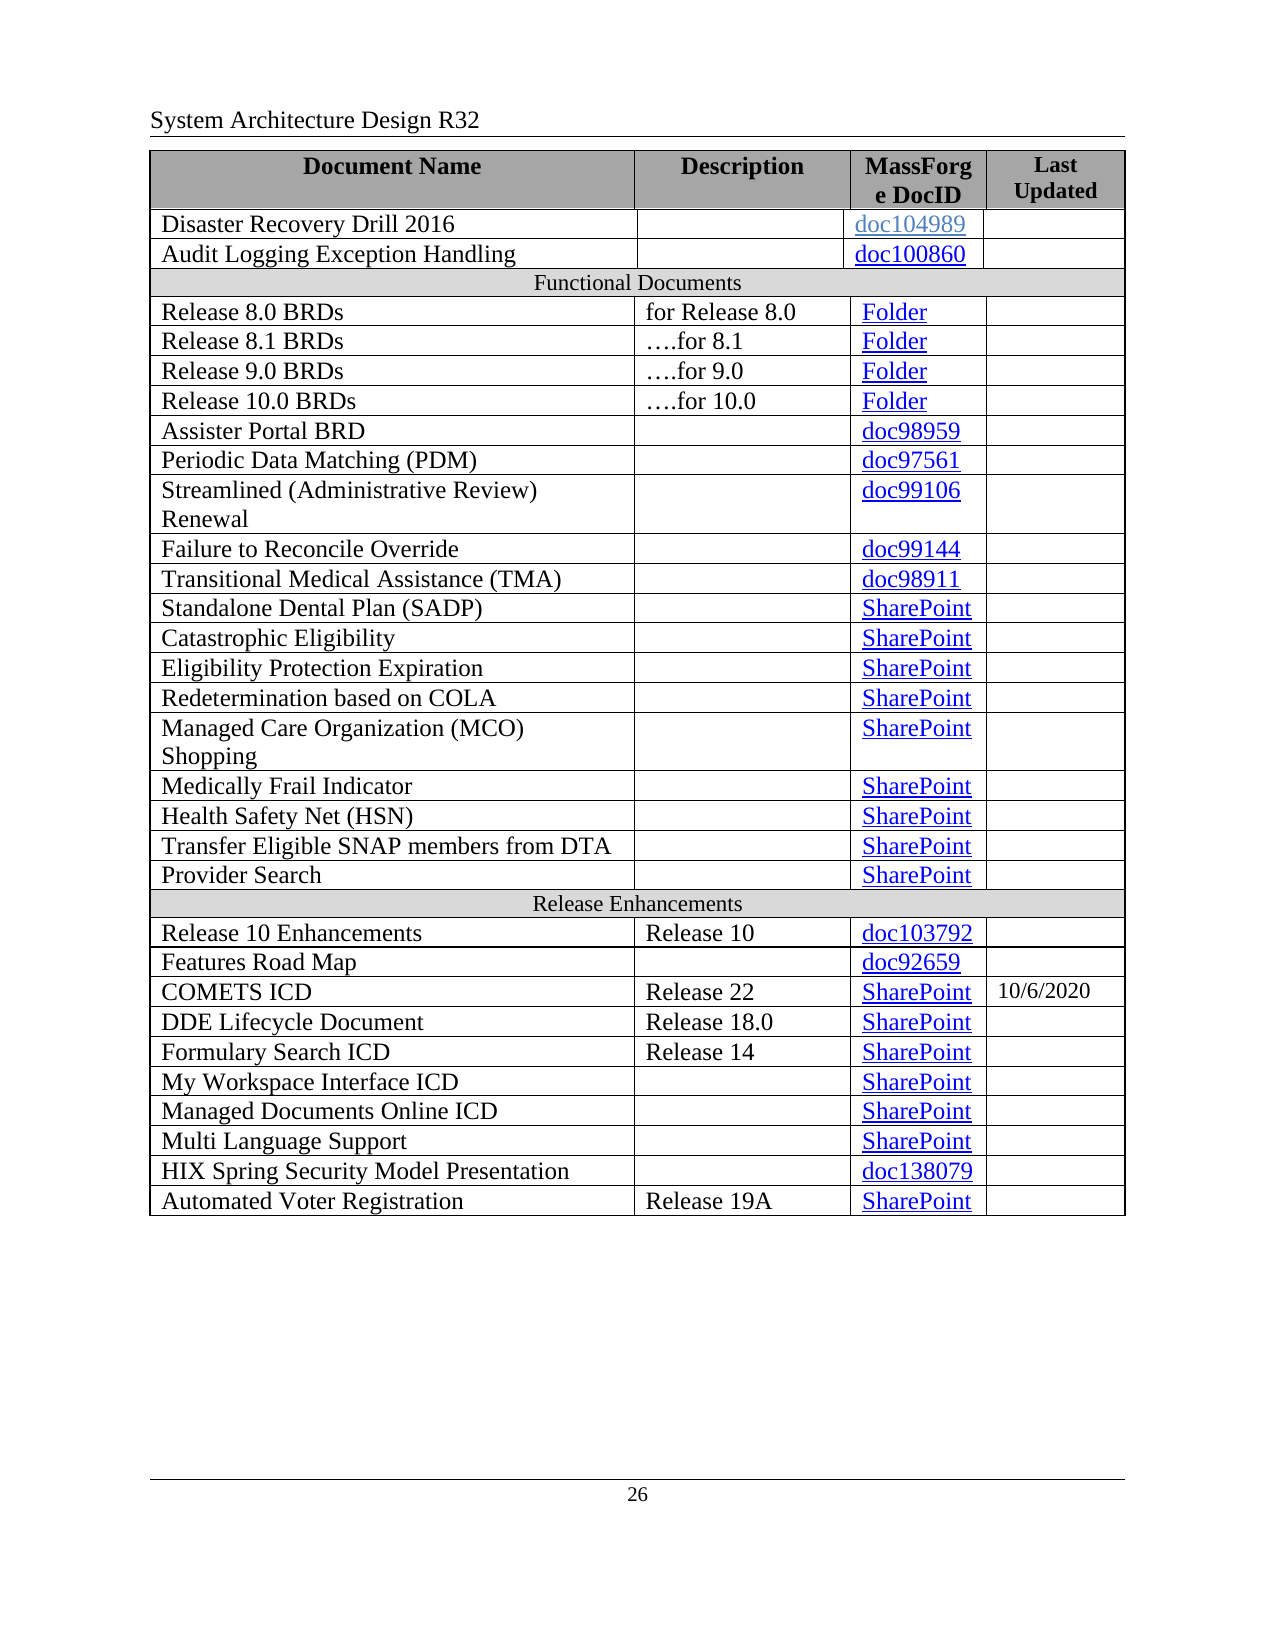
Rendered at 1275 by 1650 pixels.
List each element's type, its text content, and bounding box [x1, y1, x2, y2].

table_cell [987, 1067, 1124, 1095]
table_cell Functional Documents [151, 269, 1124, 296]
table_cell COMETS ICD [151, 977, 634, 1006]
table_header Last Updated [987, 151, 1124, 208]
table_cell [987, 1037, 1124, 1066]
table_cell Streamlined (Administrative Review) Renewal [151, 475, 634, 533]
table_cell [987, 713, 1124, 770]
table_cell Catastrophic Eligibility [151, 623, 634, 652]
table_cell [987, 801, 1124, 830]
table_cell [987, 1007, 1124, 1036]
table_cell Release 18.0 [635, 1007, 850, 1036]
table_cell Release 8.1 BRDs [151, 326, 634, 355]
table_cell SharePoint [851, 977, 986, 1006]
table_cell Managed Care Organization (MCO) Shopping [151, 713, 634, 770]
table_cell Multi Language Support [151, 1126, 634, 1155]
table_cell Standalone Dental Plan (SADP) [151, 594, 634, 622]
table_cell Eligibility Protection Expiration [151, 653, 634, 682]
table_cell Release 10 Enhancements [151, 918, 634, 946]
table_cell [984, 210, 1124, 238]
table_cell [635, 623, 850, 652]
table_cell doc104989 [844, 210, 983, 238]
table_cell [635, 416, 850, 444]
table_cell SharePoint [851, 1186, 986, 1214]
table_cell ….for 9.0 [635, 356, 850, 385]
table_cell Release 19A [635, 1186, 850, 1214]
table_cell SharePoint [851, 1096, 986, 1125]
table_cell My Workspace Interface ICD [151, 1067, 634, 1095]
table_cell [987, 356, 1124, 385]
table_cell Failure to Reconcile Override [151, 534, 634, 563]
table_cell Transfer Eligible SNAP members from DTA [151, 831, 634, 859]
table_cell [987, 1126, 1124, 1155]
table_cell [635, 446, 850, 474]
table_cell SharePoint [851, 653, 986, 682]
table_header Description [635, 151, 850, 208]
table_cell Release 10.0 BRDs [151, 386, 634, 415]
table_cell Features Road Map [151, 948, 634, 976]
table_cell [987, 1096, 1124, 1125]
table_cell SharePoint [851, 1067, 986, 1095]
table_cell doc98959 [851, 416, 986, 444]
table_cell [635, 801, 850, 830]
table_cell Folder [851, 386, 986, 415]
table_cell [987, 948, 1124, 976]
table_cell DDE Lifecycle Document [151, 1007, 634, 1036]
table_cell Automated Voter Registration [151, 1186, 634, 1214]
table_cell [987, 861, 1124, 889]
table_cell [987, 831, 1124, 859]
table_cell [987, 416, 1124, 444]
table_cell Release Enhancements [151, 890, 1124, 917]
table_cell [635, 475, 850, 533]
table_cell doc97561 [851, 446, 986, 474]
table_cell [987, 653, 1124, 682]
table_cell [987, 594, 1124, 622]
table_cell [638, 239, 843, 268]
table_cell HIX Spring Security Model Presentation [151, 1156, 634, 1185]
table_cell [635, 594, 850, 622]
table_cell [635, 861, 850, 889]
table_cell Release 9.0 BRDs [151, 356, 634, 385]
table_cell doc98911 [851, 564, 986, 592]
table_cell [987, 446, 1124, 474]
table_cell [987, 1186, 1124, 1214]
table_cell [987, 534, 1124, 563]
table_cell Provider Search [151, 861, 634, 889]
table_cell [635, 564, 850, 592]
table_cell SharePoint [851, 683, 986, 712]
table_cell Folder [851, 326, 986, 355]
table_cell Redetermination based on COLA [151, 683, 634, 712]
table_cell doc100860 [844, 239, 983, 268]
table_cell [987, 326, 1124, 355]
table_cell SharePoint [851, 771, 986, 800]
table_header Document Name [151, 151, 634, 208]
table_cell [635, 653, 850, 682]
table_cell Release 8.0 BRDs [151, 297, 634, 325]
table_cell Assister Portal BRD [151, 416, 634, 444]
table_cell Periodic Data Matching (PDM) [151, 446, 634, 474]
table_cell doc103792 [851, 918, 986, 946]
table_cell [638, 210, 843, 238]
table_cell [984, 239, 1124, 268]
table_cell Audit Logging Exception Handling [151, 239, 637, 268]
table_cell [987, 771, 1124, 800]
table_cell [635, 1126, 850, 1155]
table_cell [987, 623, 1124, 652]
table_cell ….for 10.0 [635, 386, 850, 415]
table_cell [635, 771, 850, 800]
table_cell ….for 8.1 [635, 326, 850, 355]
table_cell [635, 1067, 850, 1095]
table_cell SharePoint [851, 831, 986, 859]
table_cell SharePoint [851, 1007, 986, 1036]
table_cell [987, 683, 1124, 712]
table_cell 10/6/2020 [987, 977, 1124, 1006]
table_cell Folder [851, 297, 986, 325]
table_cell [987, 1156, 1124, 1185]
table_cell Formulary Search ICD [151, 1037, 634, 1066]
table_cell Release 10 [635, 918, 850, 946]
table_cell SharePoint [851, 1037, 986, 1066]
table_cell Release 14 [635, 1037, 850, 1066]
table_cell SharePoint [851, 861, 986, 889]
table_cell SharePoint [851, 713, 986, 770]
table_cell [635, 1156, 850, 1185]
table_cell Medically Frail Indicator [151, 771, 634, 800]
table_cell [987, 297, 1124, 325]
table_cell doc99106 [851, 475, 986, 533]
table_cell SharePoint [851, 594, 986, 622]
table_cell [635, 831, 850, 859]
table_cell SharePoint [851, 623, 986, 652]
table_cell doc138079 [851, 1156, 986, 1185]
table_header MassForge DocID [851, 151, 986, 208]
table_cell Transitional Medical Assistance (TMA) [151, 564, 634, 592]
table_cell doc92659 [851, 948, 986, 976]
table_cell SharePoint [851, 1126, 986, 1155]
table_cell Managed Documents Online ICD [151, 1096, 634, 1125]
table_cell SharePoint [851, 801, 986, 830]
table_cell Health Safety Net (HSN) [151, 801, 634, 830]
table_cell [635, 948, 850, 976]
table_cell [987, 918, 1124, 946]
table_cell [635, 683, 850, 712]
table_cell [635, 713, 850, 770]
table_cell for Release 8.0 [635, 297, 850, 325]
table_cell [635, 534, 850, 563]
table_cell [987, 475, 1124, 533]
table_cell doc99144 [851, 534, 986, 563]
table_cell Release 22 [635, 977, 850, 1006]
table_cell [635, 1096, 850, 1125]
table_cell [987, 564, 1124, 592]
table_cell [987, 386, 1124, 415]
table_cell Disaster Recovery Drill 2016 [151, 210, 637, 238]
table_cell Folder [851, 356, 986, 385]
